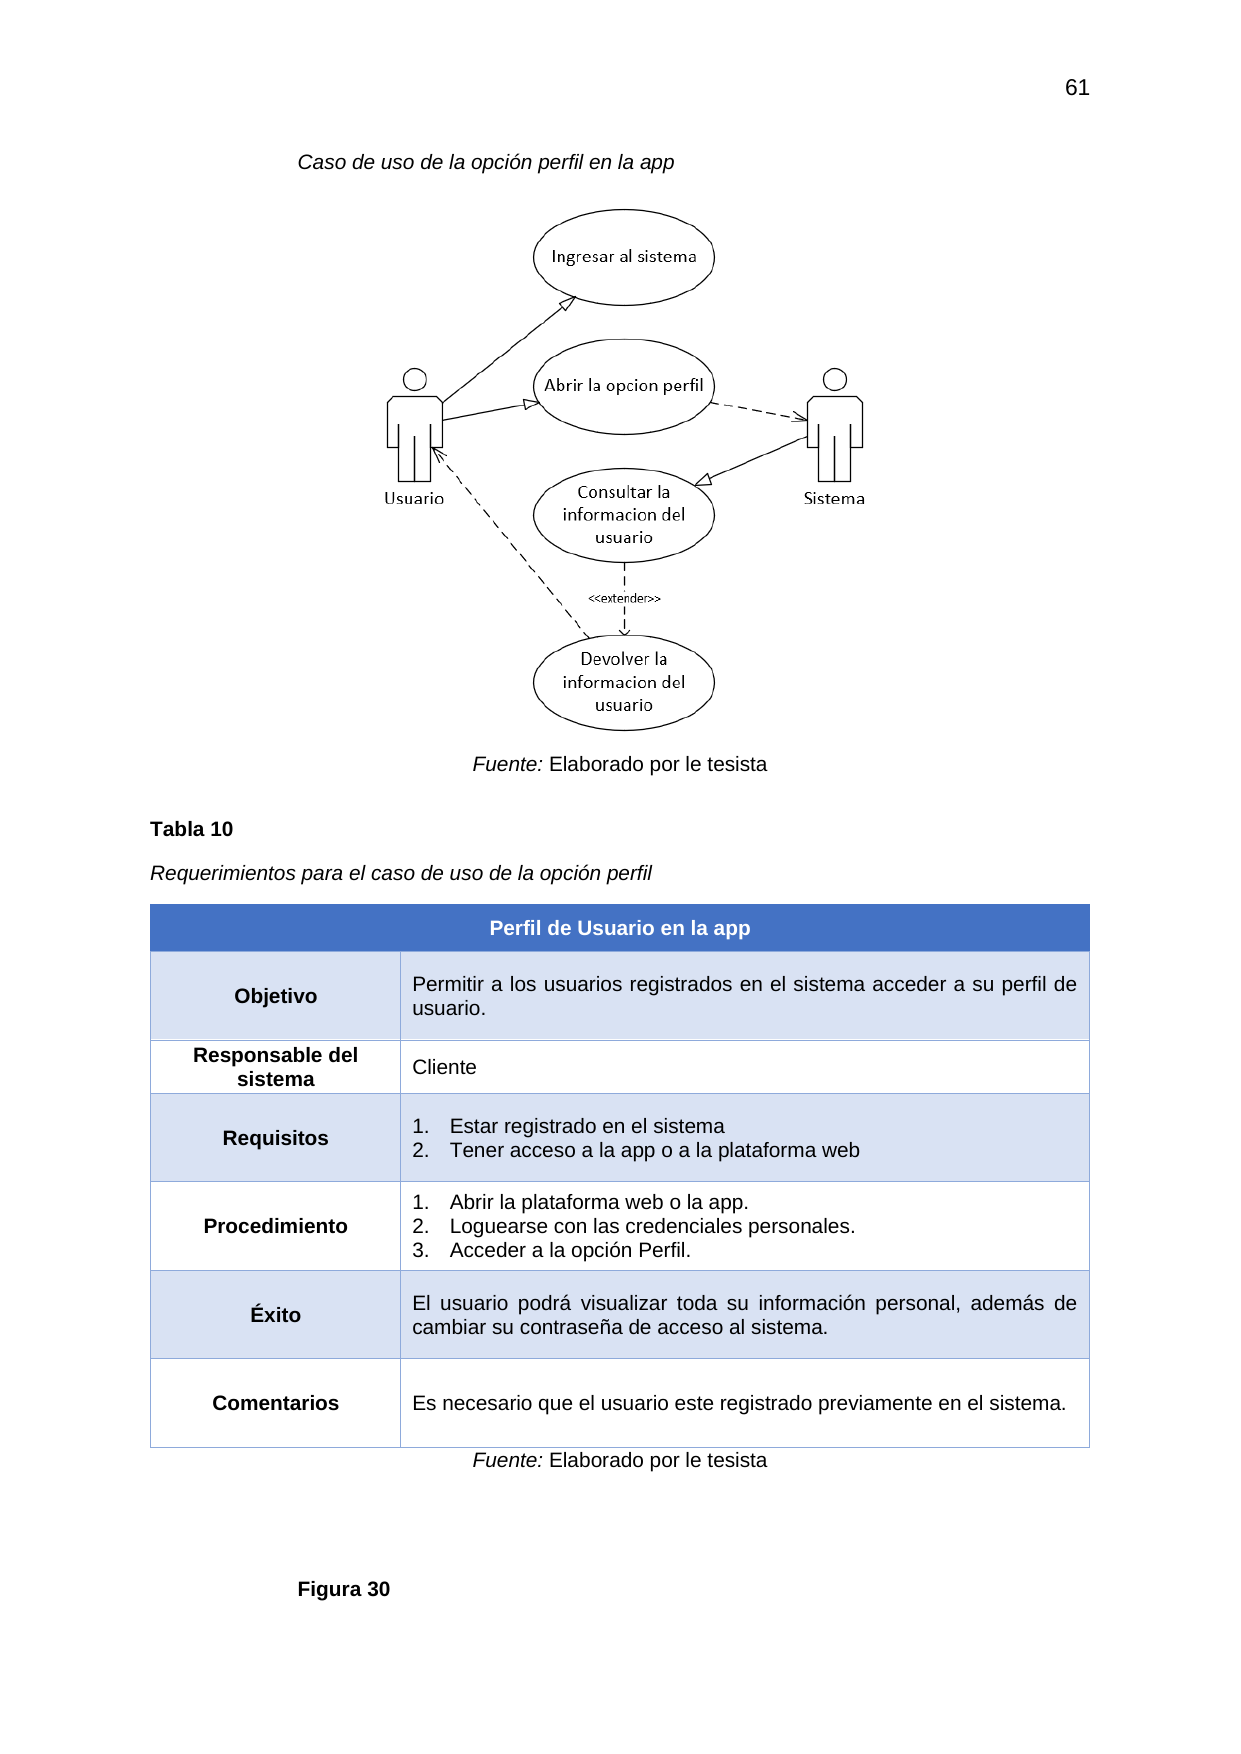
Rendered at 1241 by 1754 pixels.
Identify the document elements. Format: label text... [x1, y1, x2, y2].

table_cell Éxito [151, 1271, 400, 1358]
text Tabla 10 [150, 816, 1090, 840]
table_cell Responsable del sistema [151, 1041, 400, 1093]
table_cell Comentarios [151, 1359, 400, 1447]
text Fuente: Elaborado por le tesista [150, 752, 1090, 776]
table_header Perfil de Usuario en la app [151, 905, 1089, 951]
text Requerimientos para el caso de uso de la opción perfil [150, 861, 1090, 885]
picture [342, 192, 898, 750]
table_cell Abrir la plataforma web o la app. Loguearse con las credenciales personales. Acceder a la opción Perfil. [401, 1182, 1089, 1270]
text Figura 30 [297, 1577, 1090, 1601]
table_cell Requisitos [151, 1094, 400, 1181]
table_cell Es necesario que el usuario este registrado previamente en el sistema. [401, 1359, 1089, 1447]
table_cell Objetivo [151, 952, 400, 1039]
table_cell Cliente [401, 1041, 1089, 1093]
table_cell Permitir a los usuarios registrados en el sistema acceder a su perfil de usuario. [401, 952, 1089, 1039]
table_cell Procedimiento [151, 1182, 400, 1270]
text Caso de uso de la opción perfil en la app [297, 150, 1090, 174]
table_cell El usuario podrá visualizar toda su información personal, además de cambiar su contraseña de acceso al sistema. [401, 1271, 1089, 1358]
table_cell Estar registrado en el sistema Tener acceso a la app o a la plataforma web [401, 1094, 1089, 1181]
text Fuente: Elaborado por le tesista [150, 1448, 1090, 1472]
